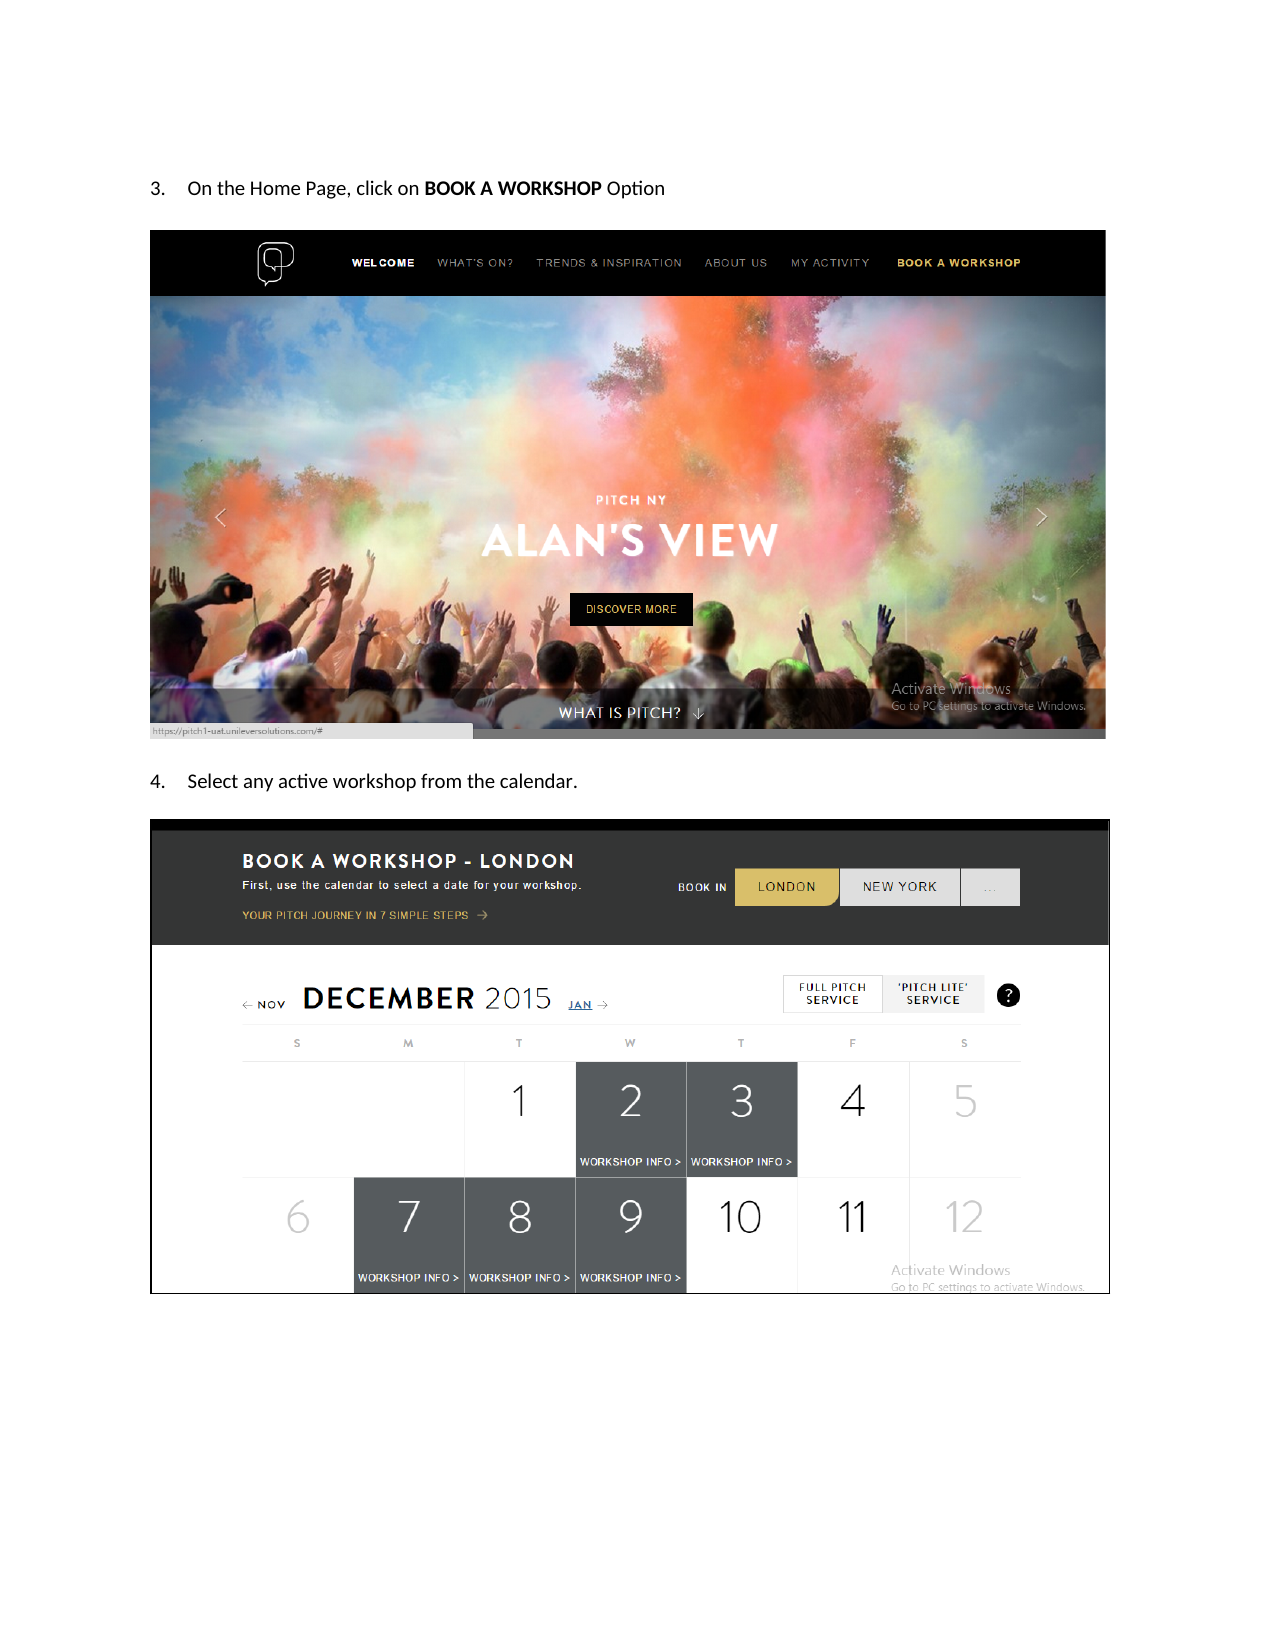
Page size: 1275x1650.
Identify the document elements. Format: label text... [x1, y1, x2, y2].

list On the Home Page, click on BOOK A WORKSHOP Option [150, 175, 1125, 201]
list Select any active workshop from the calendar. [150, 768, 1125, 793]
picture [152, 821, 1109, 1293]
picture [150, 230, 1106, 739]
